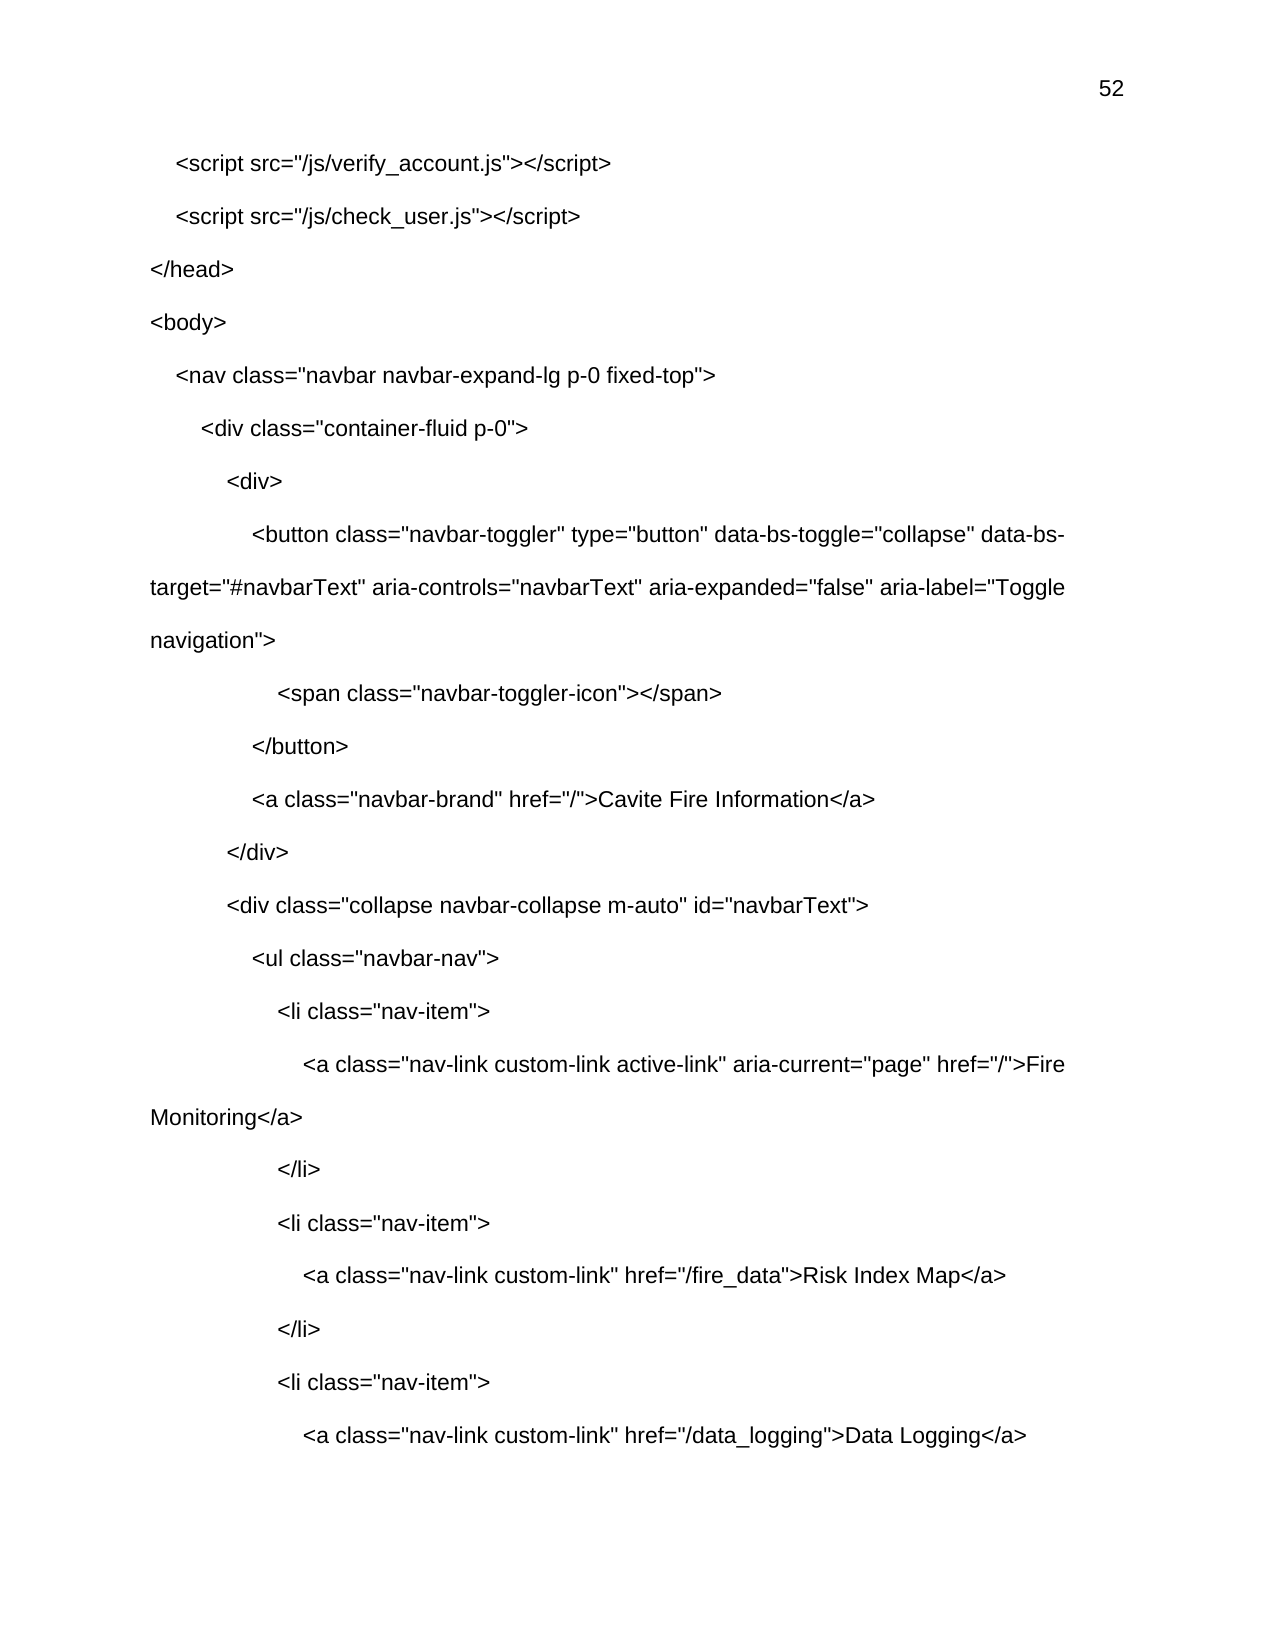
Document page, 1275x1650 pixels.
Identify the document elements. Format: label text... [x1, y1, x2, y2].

text <nav class="navbar navbar-expand-lg p-0 fixed-top"> [150, 362, 1124, 388]
text <body> [150, 309, 1124, 335]
text <div class="collapse navbar-collapse m-auto" id="navbarText"> [150, 892, 1124, 918]
text <a class="nav-link custom-link" href="/data_logging">Data Logging</a> [150, 1422, 1124, 1448]
text <a class="nav-link custom-link active-link" aria-current="page" href="/">Fire Monitoring</a> [150, 1051, 1124, 1130]
text </div> [150, 839, 1124, 865]
text </head> [150, 256, 1124, 282]
text <a class="nav-link custom-link" href="/fire_data">Risk Index Map</a> [150, 1262, 1124, 1289]
text <script src="/js/check_user.js"></script> [150, 203, 1124, 229]
text </button> [150, 733, 1124, 759]
text <a class="navbar-brand" href="/">Cavite Fire Information</a> [150, 786, 1124, 812]
text <li class="nav-item"> [150, 1209, 1124, 1236]
text </li> [150, 1316, 1124, 1342]
text <button class="navbar-toggler" type="button" data-bs-toggle="collapse" data-bs-target="#navbarText" aria-controls="navbarText" aria-expanded="false" aria-label="Toggle navigation"> [150, 521, 1124, 653]
text <span class="navbar-toggler-icon"></span> [150, 679, 1124, 706]
text <div> [150, 468, 1124, 494]
text <script src="/js/verify_account.js"></script> [150, 150, 1124, 176]
text </li> [150, 1156, 1124, 1183]
text <li class="nav-item"> [150, 998, 1124, 1024]
text <div class="container-fluid p-0"> [150, 415, 1124, 441]
text <ul class="navbar-nav"> [150, 945, 1124, 971]
text <li class="nav-item"> [150, 1368, 1124, 1395]
